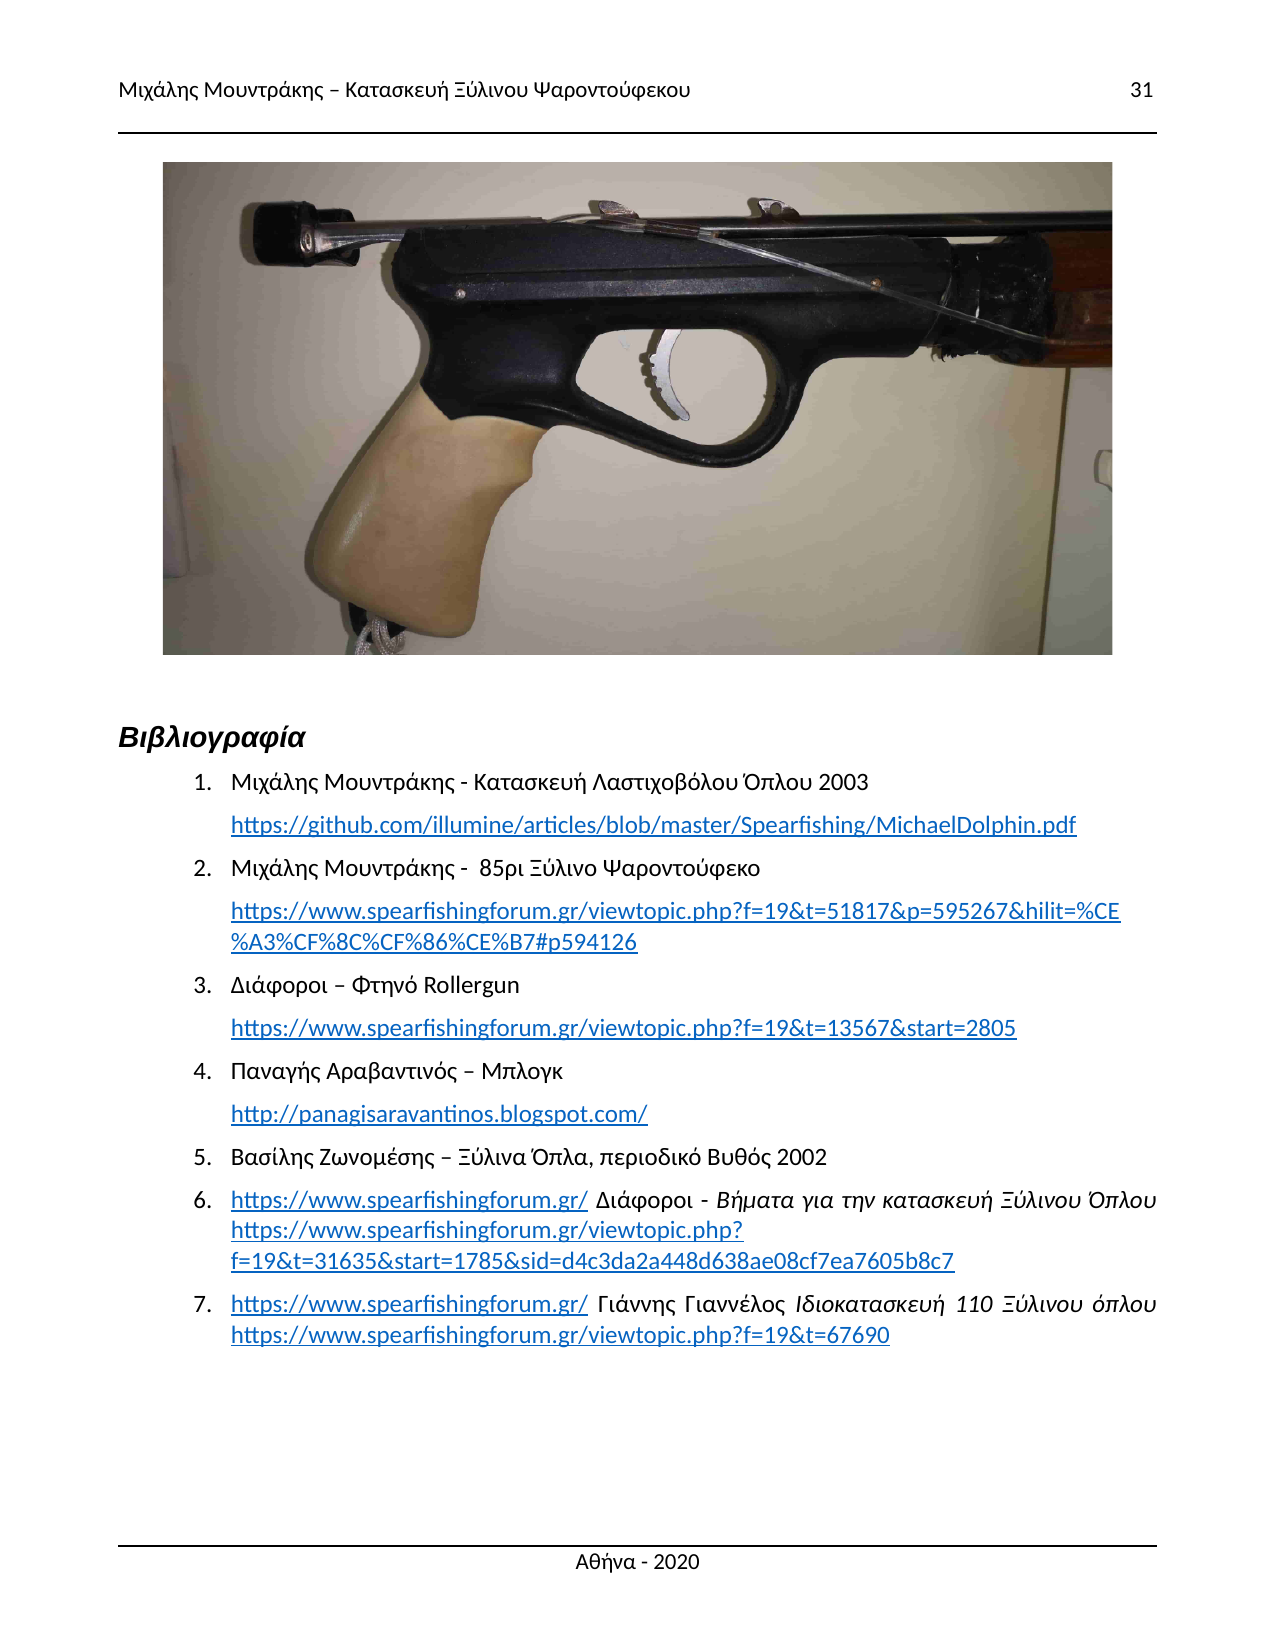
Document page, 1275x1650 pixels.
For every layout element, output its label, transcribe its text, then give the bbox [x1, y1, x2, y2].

text https://www.spearfishingforum.gr/viewtopic.php?f=19&t=13567&start=2805 [231, 1012, 1157, 1043]
list Μιχάλης Μουντράκης - 85ρι Ξύλινο Ψαροντούφεκο [193, 852, 1157, 883]
text http://panagisaravantinos.blogspot.com/ [193, 1098, 1157, 1129]
list https://www.spearfishingforum.gr/ Διάφοροι - Βήματα για την κατασκευή Ξύλινου Όπλου https://www.spearfishingforum.gr/viewtopic.php?f=19&t=31635&start=1785&sid=d4c3da2a448d638ae08cf7ea7605b8c7 [193, 1184, 1157, 1276]
list Διάφοροι – Φτηνό Rollergun [193, 969, 1157, 999]
list Παναγής Αραβαντινός – Μπλογκ [193, 1055, 1157, 1086]
list https://www.spearfishingforum.gr/ Γιάννης Γιαννέλος Ιδιοκατασκευή 110 Ξύλινου όπλου https://www.spearfishingforum.gr/viewtopic.php?f=19&t=67690 [193, 1288, 1157, 1349]
list Βασίλης Ζωνομέσης – Ξύλινα Όπλα, περιοδικό Βυθός 2002 [193, 1141, 1157, 1172]
text https://github.com/illumine/articles/blob/master/Spearfishing/MichaelDolphin.pdf [231, 809, 1157, 840]
picture [162, 162, 1113, 655]
subtitle Βιβλιογραφία [118, 720, 1157, 754]
list Μιχάλης Μουντράκης - Κατασκευή Λαστιχοβόλου Όπλου 2003 [193, 766, 1157, 797]
text https://www.spearfishingforum.gr/viewtopic.php?f=19&t=51817&p=595267&hilit=%CE%A3%CF%8C%CF%86%CE%B7#p594126 [231, 896, 1157, 957]
